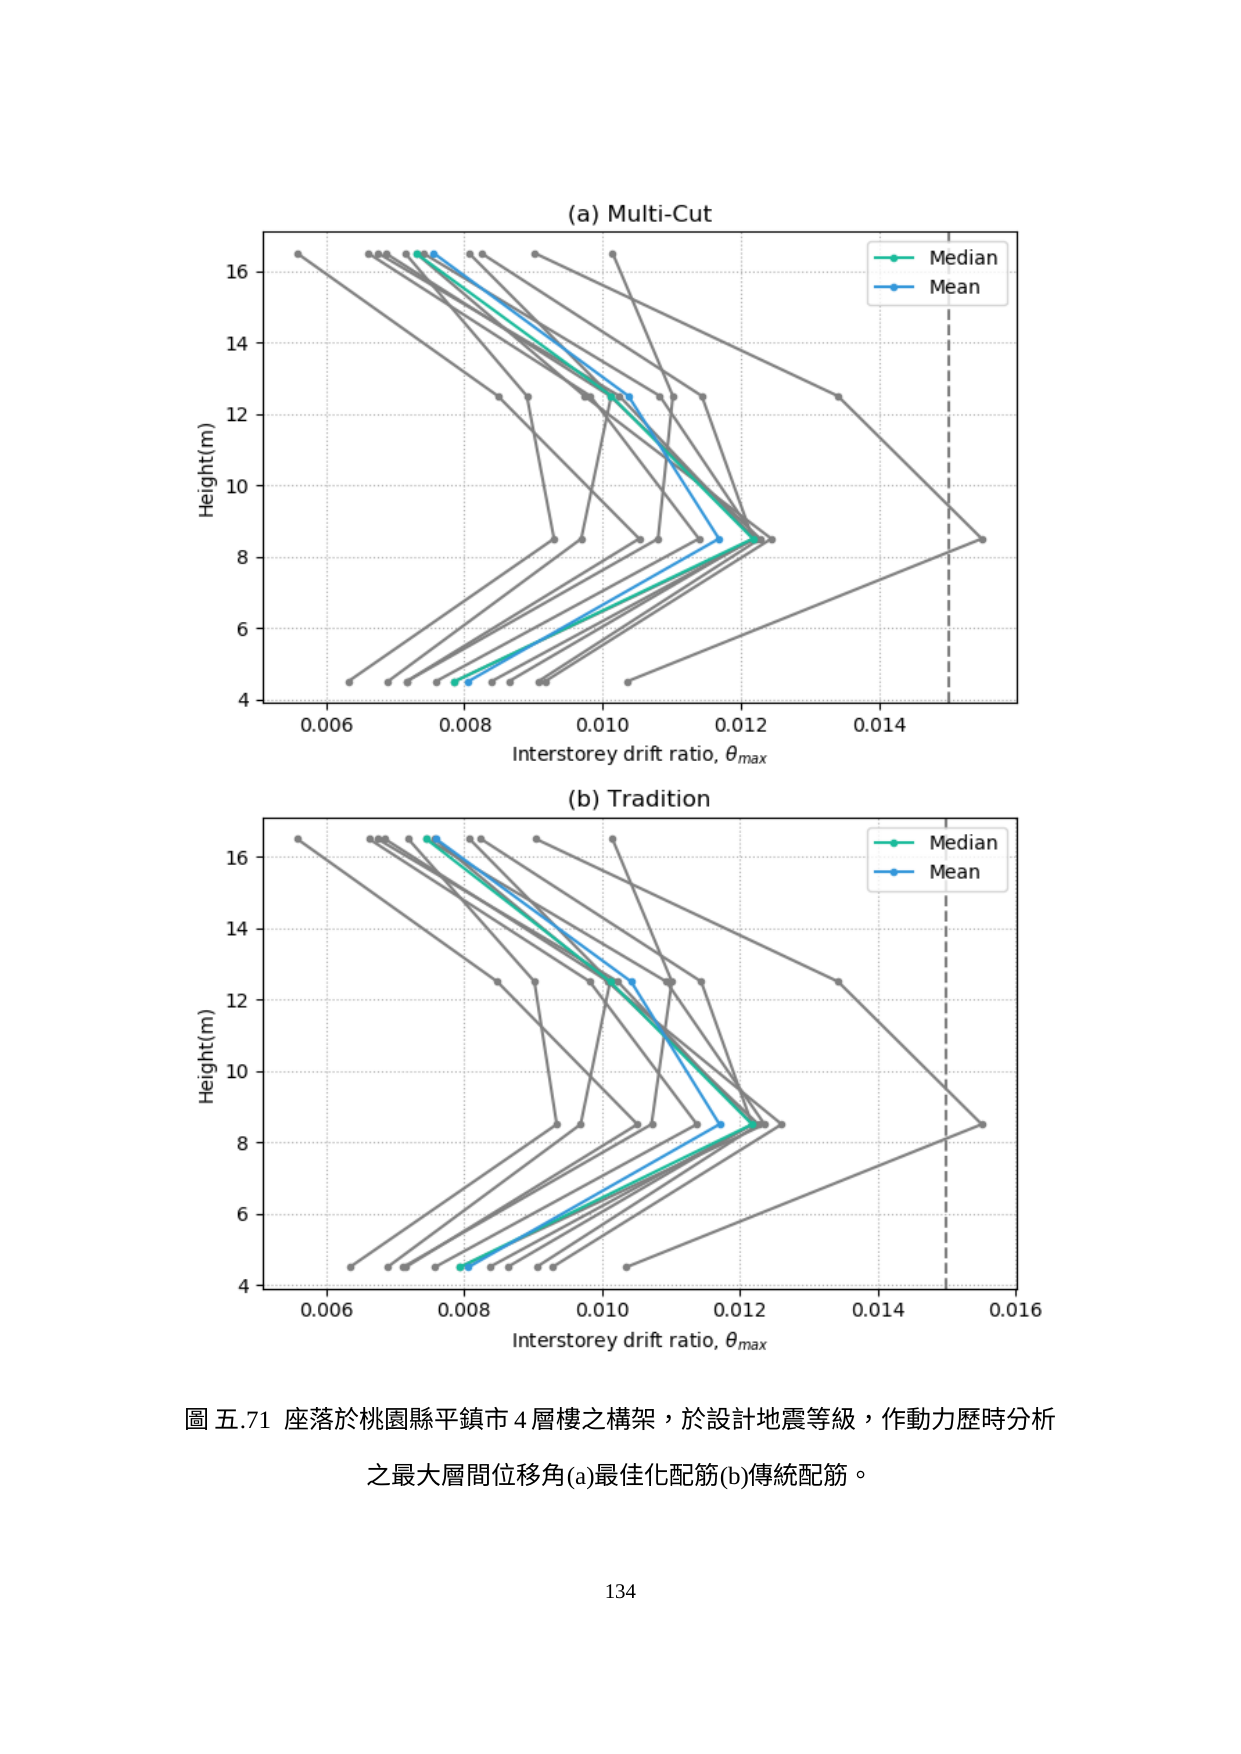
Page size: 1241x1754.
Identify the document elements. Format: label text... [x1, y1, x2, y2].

picture [177, 184, 1063, 1375]
